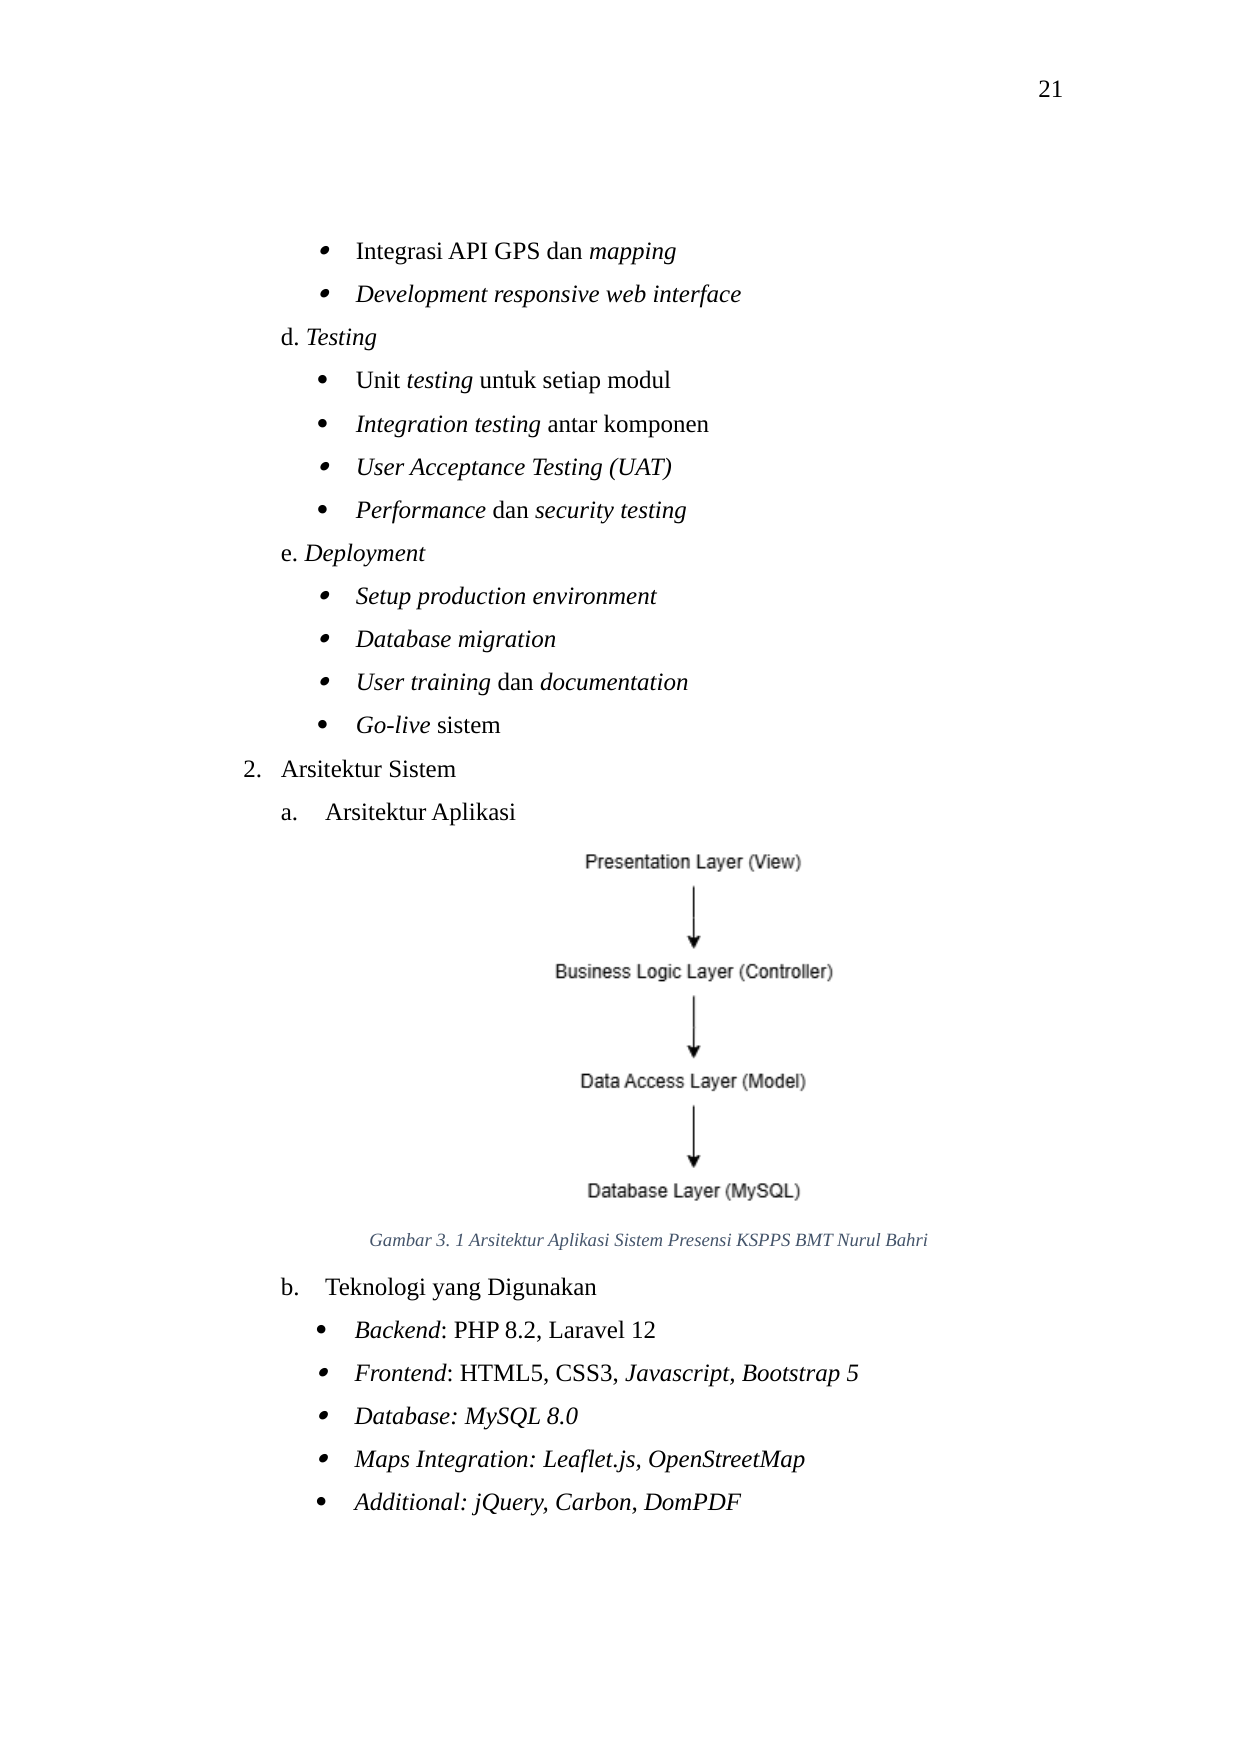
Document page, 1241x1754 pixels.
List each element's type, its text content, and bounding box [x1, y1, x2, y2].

list User training dan documentation [318, 667, 1063, 696]
list Additional: jQuery, Carbon, DomPDF [317, 1487, 1063, 1516]
list Maps Integration: Leaflet.js, OpenStreetMap [317, 1444, 1063, 1473]
list User Acceptance Testing (UAT) [318, 452, 1063, 481]
text e. Deployment [281, 538, 1063, 567]
picture [543, 840, 845, 1215]
list Arsitektur Aplikasi [281, 797, 1063, 826]
list Go-live sistem [318, 711, 1063, 739]
list Performance dan security testing [318, 495, 1063, 524]
list Setup production environment [318, 581, 1063, 610]
list Database: MySQL 8.0 [317, 1401, 1063, 1430]
list Development responsive web interface [318, 279, 1063, 308]
text Gambar 3. 1 Arsitektur Aplikasi Sistem Presensi KSPPS BMT Nurul Bahri [236, 1229, 1063, 1251]
list Backend: PHP 8.2, Laravel 12 [317, 1315, 1063, 1344]
list Integrasi API GPS dan mapping [318, 236, 1063, 265]
list Frontend: HTML5, CSS3, Javascript, Bootstrap 5 [317, 1358, 1063, 1387]
list Database migration [318, 624, 1063, 653]
list Teknologi yang Digunakan [281, 1272, 1063, 1301]
list Arsitektur Sistem [243, 754, 1063, 782]
list Unit testing untuk setiap modul [318, 366, 1063, 394]
list Integration testing antar komponen [318, 409, 1063, 437]
text d. Testing [281, 322, 1063, 351]
